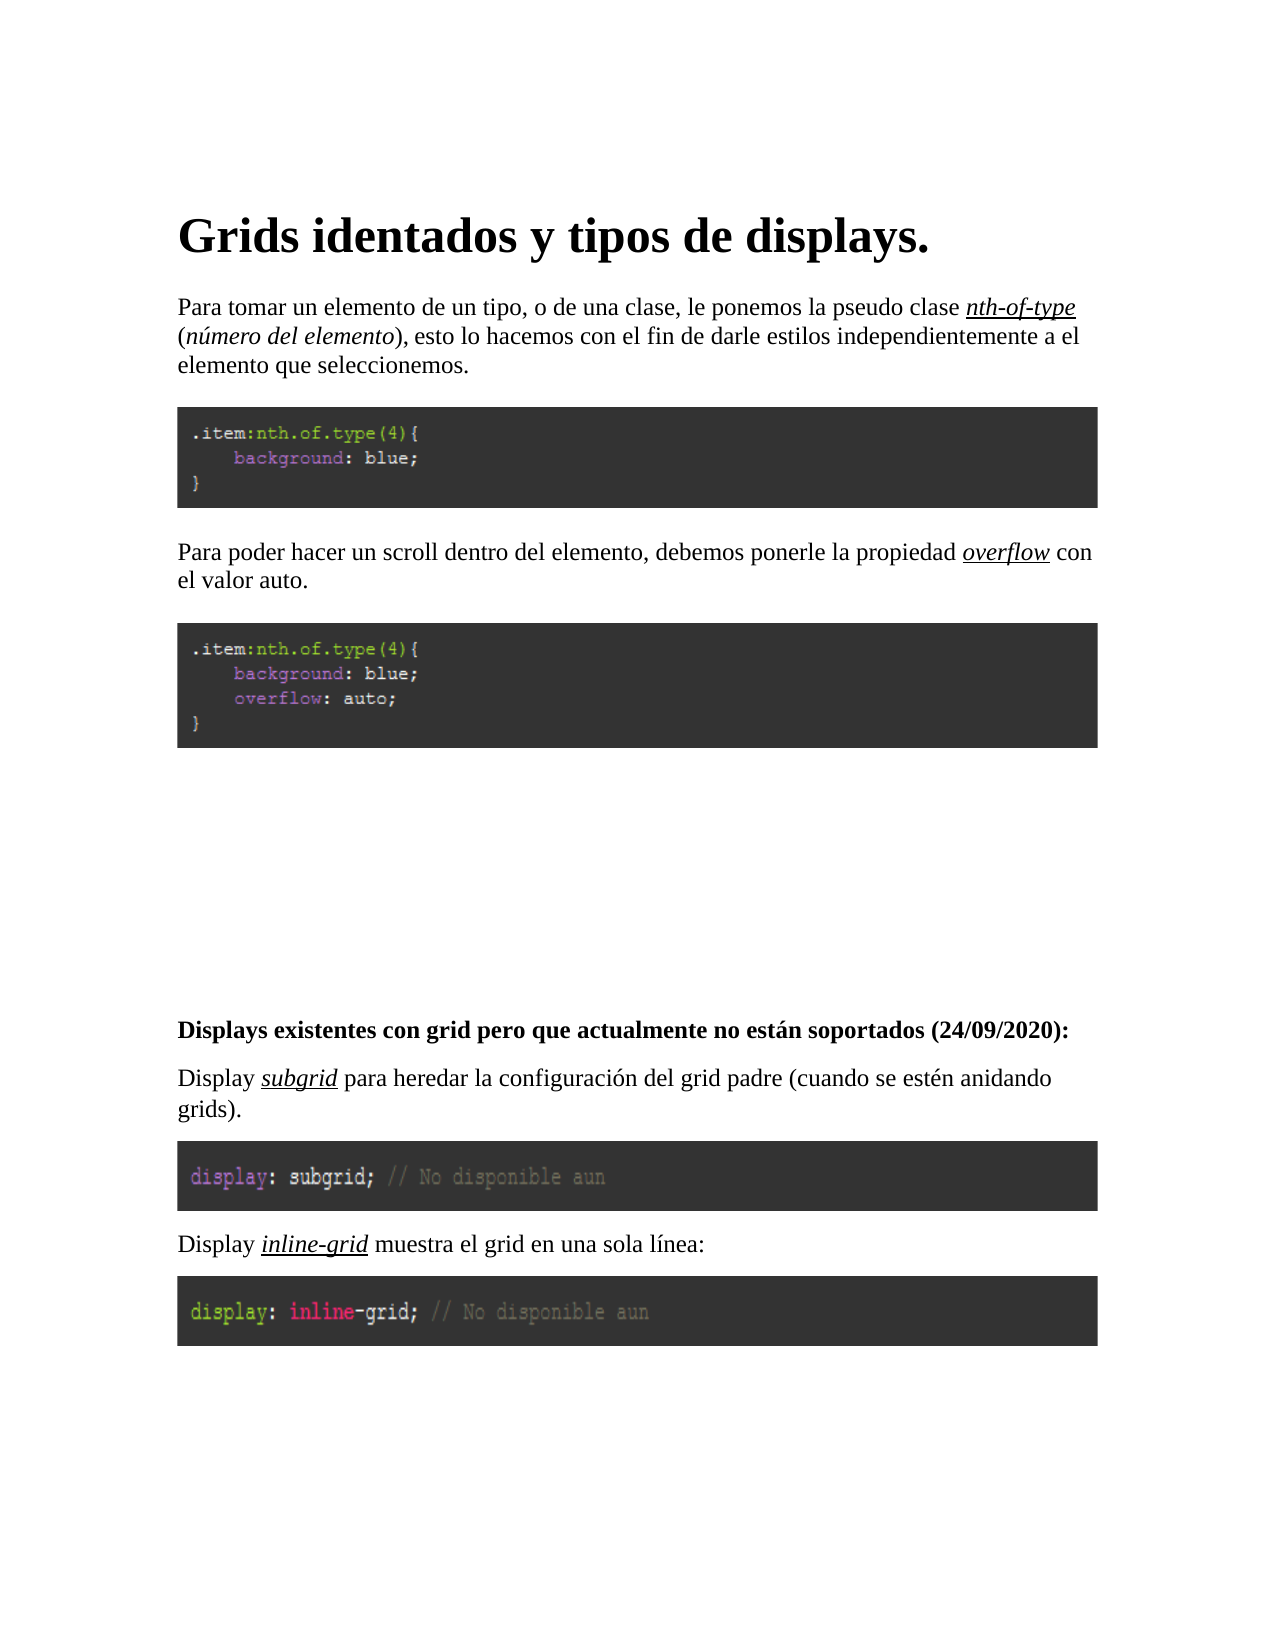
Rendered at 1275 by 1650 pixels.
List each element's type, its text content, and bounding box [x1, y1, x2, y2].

text Display inline-grid muestra el grid en una sola línea: [177, 1229, 1098, 1258]
text Para poder hacer un scroll dentro del elemento, debemos ponerle la propiedad overflow con el valor auto. [177, 537, 1098, 594]
text Para tomar un elemento de un tipo, o de una clase, le ponemos la pseudo clase nth-of-type (número del elemento), esto lo hacemos con el fin de darle estilos independientemente a el elemento que seleccionemos. [177, 292, 1098, 379]
text Display subgrid para heredar la configuración del grid padre (cuando se estén anidando grids). [177, 1063, 1098, 1123]
picture [177, 1141, 1098, 1211]
subtitle Grids identados y tipos de displays. [177, 206, 1098, 263]
picture [177, 623, 1098, 748]
picture [177, 407, 1098, 508]
text Displays existentes con grid pero que actualmente no están soportados (24/09/2020): [177, 1015, 1098, 1044]
picture [177, 1276, 1098, 1346]
